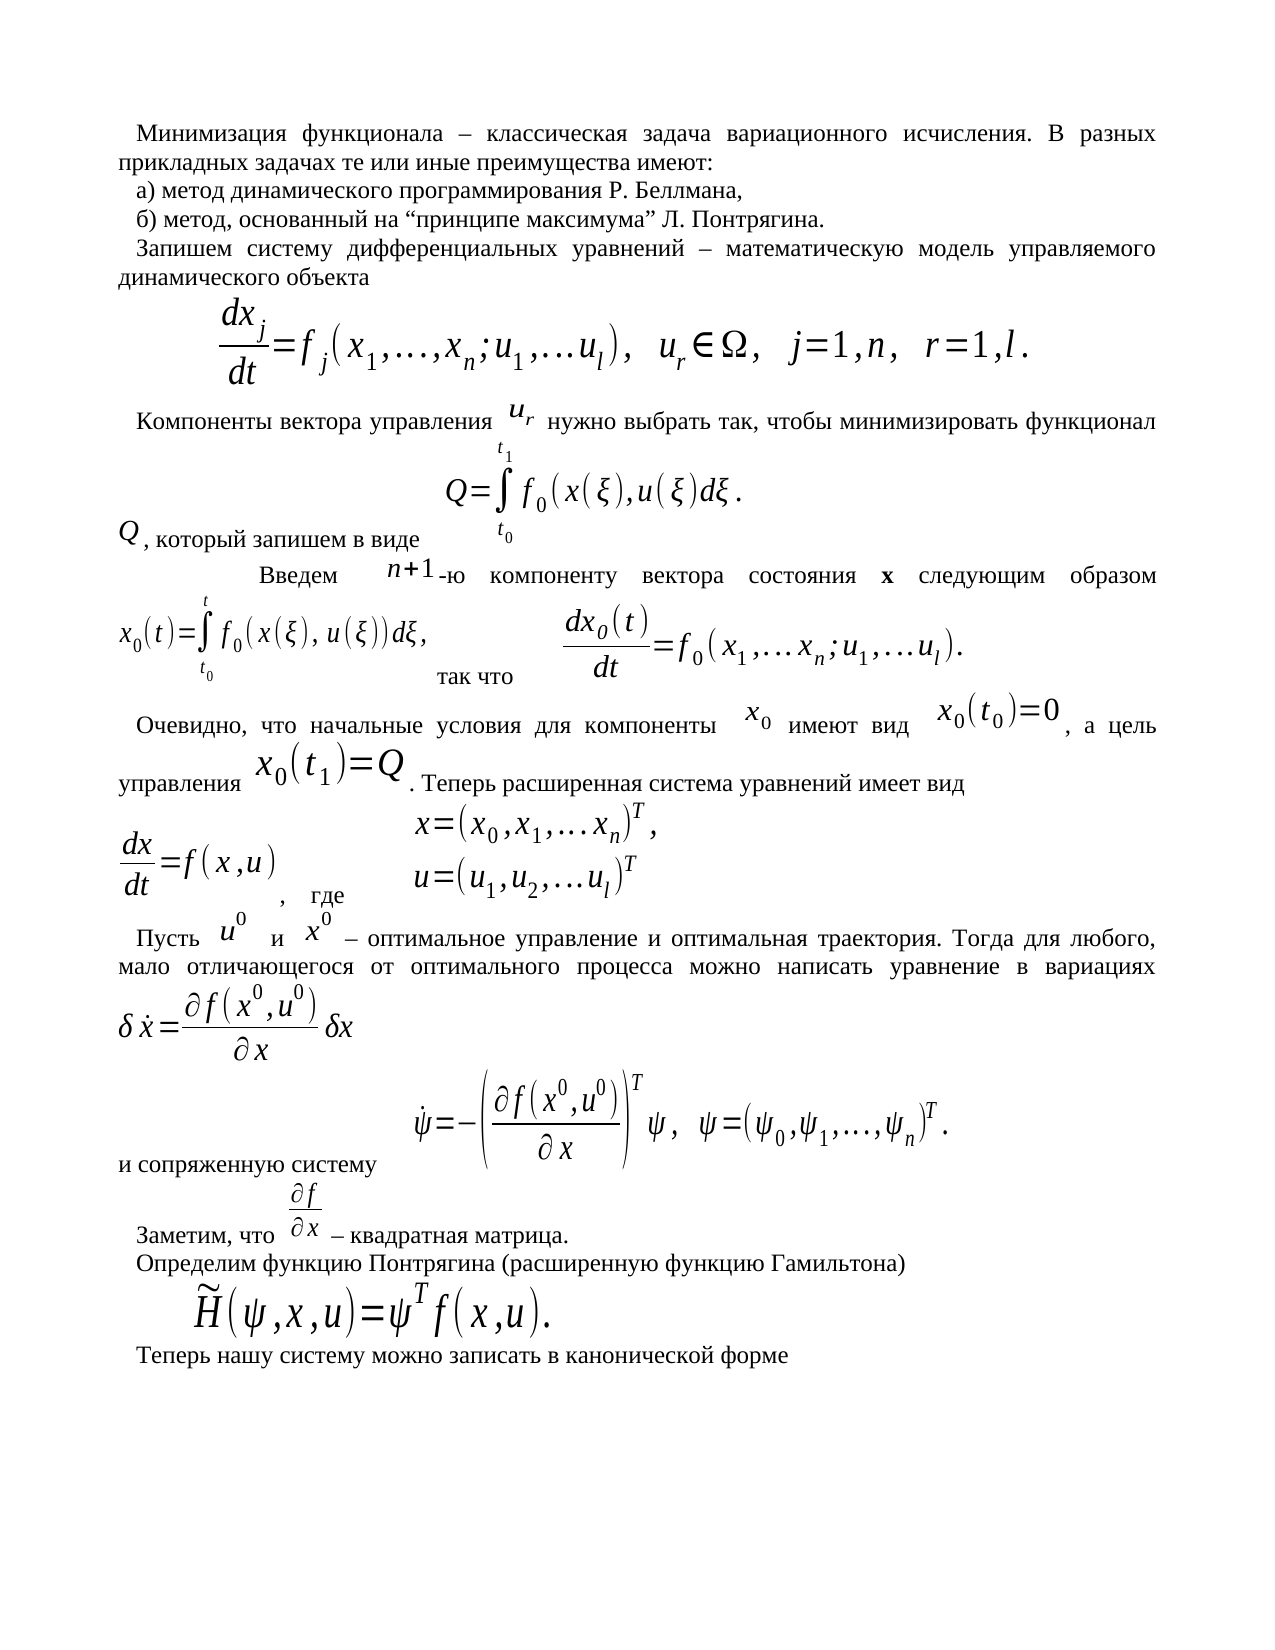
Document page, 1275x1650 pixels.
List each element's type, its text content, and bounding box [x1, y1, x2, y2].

text б) метод, основанный на “принципе максимума” Л. Понтрягина. [118, 204, 1157, 233]
text Запишем систему дифференциальных уравнений – математическую модель управляемого динамического объекта [118, 233, 1157, 291]
text Пусть и – оптимальное управление и оптимальная траектория. Тогда для любого, мало отличающегося от оптимального процесса можно написать уравнение в вариациях [118, 908, 1157, 1068]
text Заметим, что – квадратная матрица. [118, 1178, 1157, 1248]
text Теперь нашу систему можно записать в канонической форме [118, 1340, 1157, 1368]
text Компоненты вектора управления нужно выбрать так, чтобы минимизировать функционал , который запишем в виде [118, 393, 1157, 553]
text Минимизация функционала – классическая задача вариационного исчисления. В разных прикладных задачах те или иные преимущества имеют: [118, 118, 1157, 176]
text Введем -ю компоненту вектора состояния x следующим образом так что [118, 553, 1157, 690]
text а) метод динамического программирования Р. Беллмана, [118, 176, 1157, 204]
text Определим функцию Понтрягина (расширенную функцию Гамильтона) [118, 1248, 1157, 1277]
text Очевидно, что начальные условия для компоненты имеют вид , а цель управления . Теперь расширенная система уравнений имеет вид , где [118, 690, 1157, 908]
text и сопряженную систему [118, 1068, 1157, 1178]
